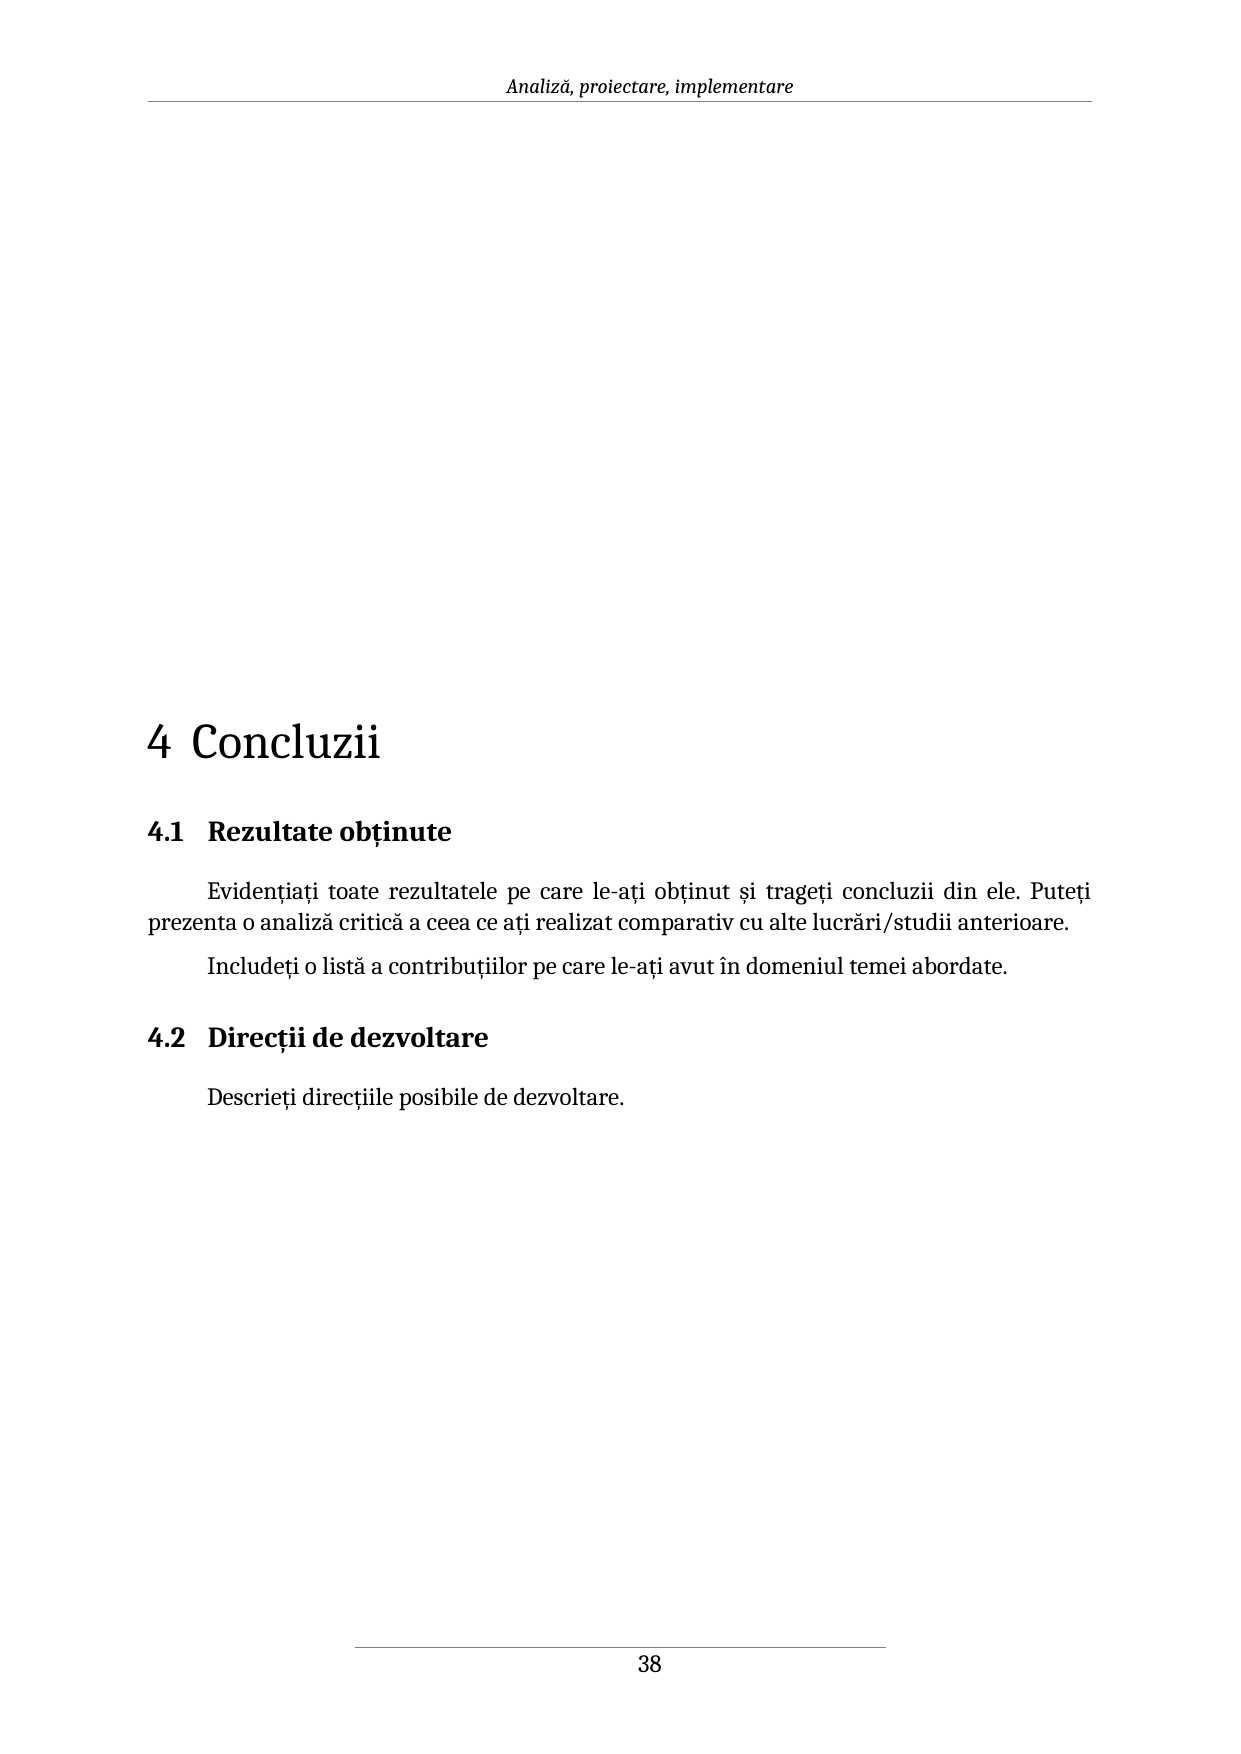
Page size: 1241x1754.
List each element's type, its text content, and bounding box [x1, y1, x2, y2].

subtitle Direcții de dezvoltare [148, 1021, 1092, 1055]
text Descrieți direcțiile posibile de dezvoltare. [148, 1083, 1092, 1112]
subtitle Rezultate obținute [148, 815, 1092, 848]
subtitle Concluzii [148, 714, 1092, 771]
text Evidențiați toate rezultatele pe care le-ați obținut și trageți concluzii din ele. Puteți prezenta o analiză critică a ceea ce ați realizat comparativ cu alte lucrări/studii anterioare. [148, 877, 1092, 937]
text Includeți o listă a contribuțiilor pe care le-ați avut în domeniul temei abordate. [148, 952, 1092, 981]
